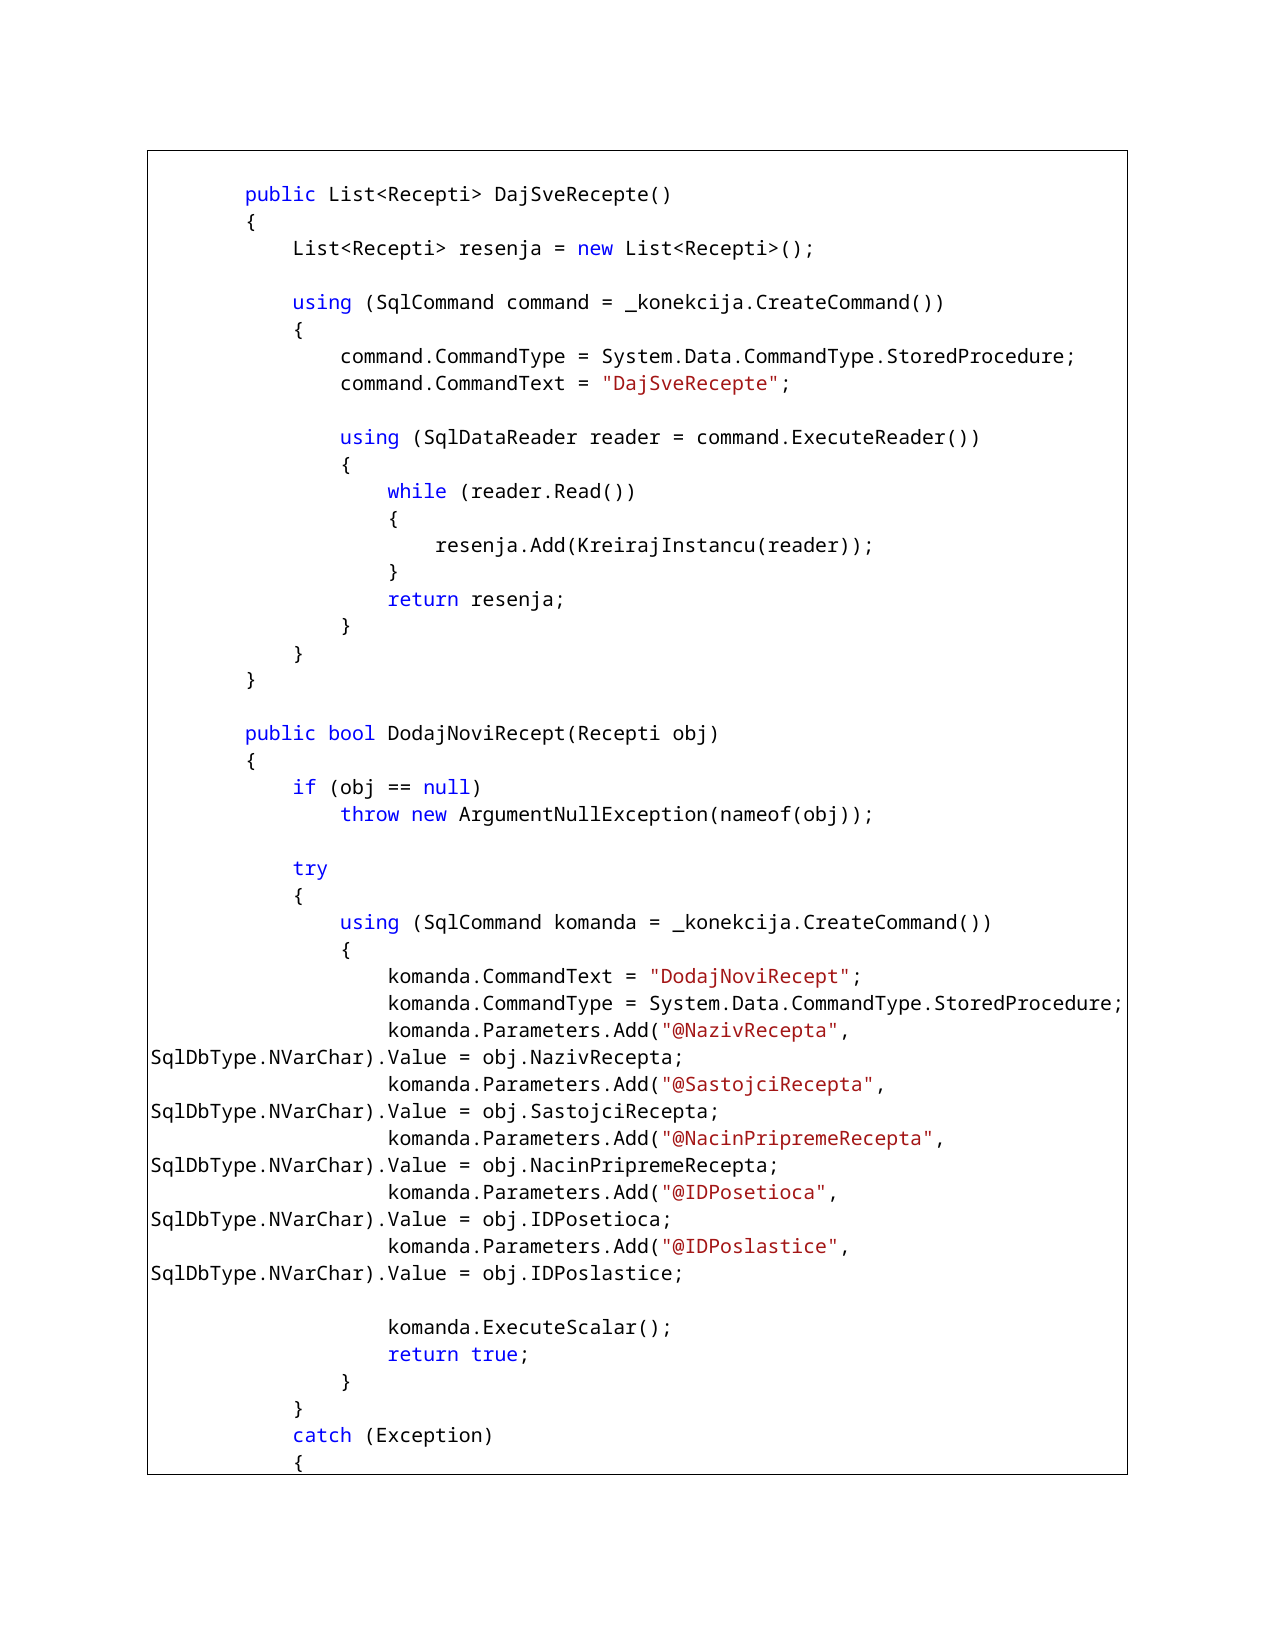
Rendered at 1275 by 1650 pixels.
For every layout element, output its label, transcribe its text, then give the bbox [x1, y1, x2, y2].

text { [150, 936, 1125, 962]
text } [150, 1394, 1125, 1421]
text try [150, 854, 1125, 882]
text public List<Recepti> DajSveRecepte() [150, 180, 1125, 207]
text throw new ArgumentNullException(nameof(obj)); [150, 801, 1125, 828]
text } [150, 666, 1125, 693]
text komanda.Parameters.Add("@SastojciRecepta", SqlDbType.NVarChar).Value = obj.SastojciRecepta; [150, 1070, 1125, 1124]
text } [150, 612, 1125, 639]
text komanda.CommandText = "DodajNoviRecept"; [150, 962, 1125, 989]
text catch (Exception) [150, 1421, 1125, 1448]
text { [150, 207, 1125, 234]
text komanda.Parameters.Add("@NacinPripremeRecepta", SqlDbType.NVarChar).Value = obj.NacinPripremeRecepta; [150, 1124, 1125, 1178]
text return resenja; [150, 585, 1125, 612]
text using (SqlCommand komanda = _konekcija.CreateCommand()) [150, 908, 1125, 936]
text } [150, 639, 1125, 666]
text komanda.Parameters.Add("@NazivRecepta", SqlDbType.NVarChar).Value = obj.NazivRecepta; [150, 1016, 1125, 1070]
text { [150, 747, 1125, 774]
text komanda.Parameters.Add("@IDPoslastice", SqlDbType.NVarChar).Value = obj.IDPoslastice; [150, 1232, 1125, 1286]
text { [150, 882, 1125, 908]
text using (SqlCommand command = _konekcija.CreateCommand()) [150, 288, 1125, 315]
text { [150, 450, 1125, 477]
text if (obj == null) [150, 774, 1125, 801]
text command.CommandText = "DajSveRecepte"; [150, 369, 1125, 396]
text komanda.Parameters.Add("@IDPosetioca", SqlDbType.NVarChar).Value = obj.IDPosetioca; [150, 1178, 1125, 1232]
text } [150, 558, 1125, 585]
text using (SqlDataReader reader = command.ExecuteReader()) [150, 423, 1125, 450]
text command.CommandType = System.Data.CommandType.StoredProcedure; [150, 342, 1125, 369]
text List<Recepti> resenja = new List<Recepti>(); [150, 234, 1125, 261]
text komanda.CommandType = System.Data.CommandType.StoredProcedure; [150, 989, 1125, 1016]
text { [150, 504, 1125, 531]
text { [150, 315, 1125, 342]
text } [150, 1367, 1125, 1394]
text while (reader.Read()) [150, 477, 1125, 504]
text return true; [150, 1340, 1125, 1367]
text komanda.ExecuteScalar(); [150, 1313, 1125, 1340]
text public bool DodajNoviRecept(Recepti obj) [150, 720, 1125, 747]
text { [150, 1448, 1125, 1474]
text resenja.Add(KreirajInstancu(reader)); [150, 531, 1125, 558]
